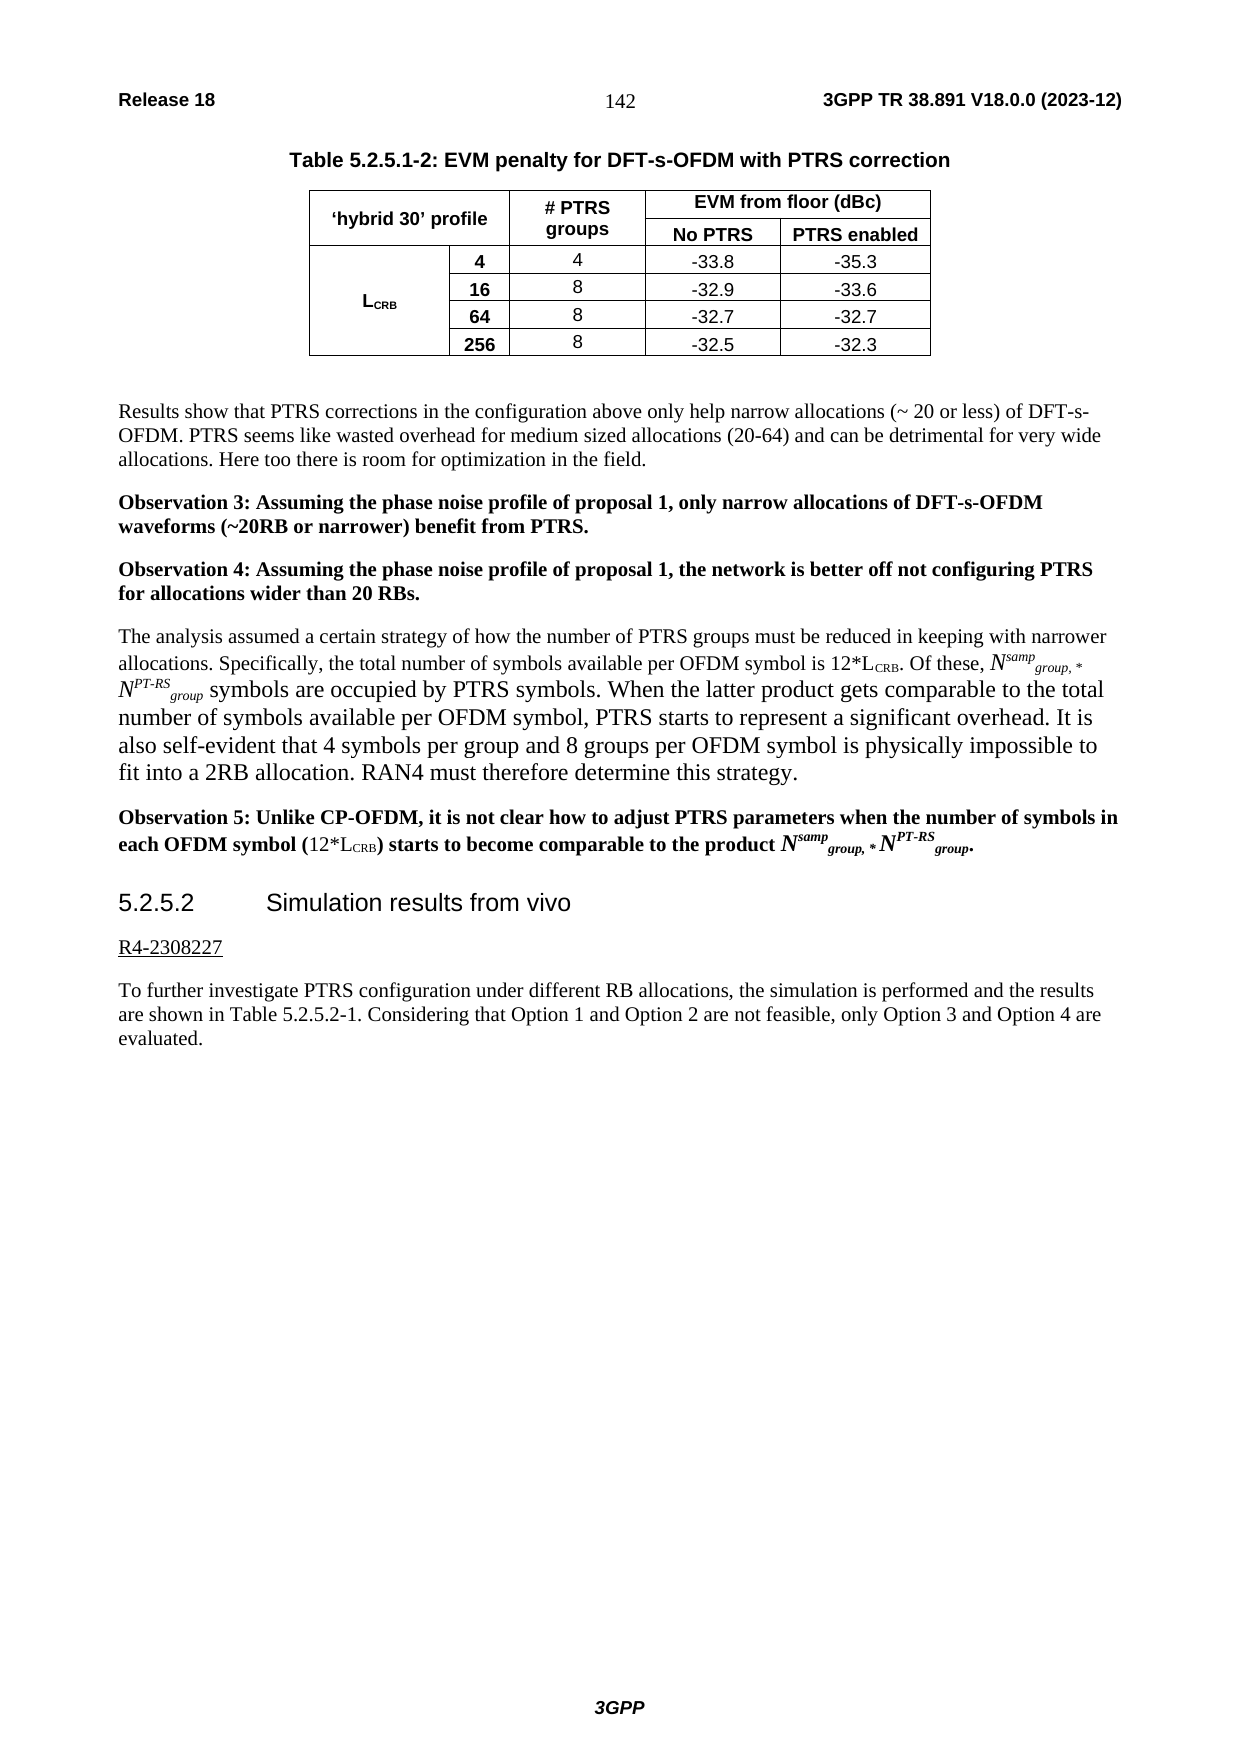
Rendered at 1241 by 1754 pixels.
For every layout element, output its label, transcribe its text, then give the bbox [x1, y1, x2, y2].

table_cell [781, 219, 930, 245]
text Observation 5: Unlike CP-OFDM, it is not clear how to adjust PTRS parameters when the number of symbols in each OFDM symbol (12*LCRB) starts to become comparable to the product Nsampgroup, * NPT-RSgroup. [118, 804, 1122, 856]
text Observation 4: Assuming the phase noise profile of proposal 1, the network is better off not configuring PTRS for allocations wider than 20 RBs. [118, 557, 1122, 605]
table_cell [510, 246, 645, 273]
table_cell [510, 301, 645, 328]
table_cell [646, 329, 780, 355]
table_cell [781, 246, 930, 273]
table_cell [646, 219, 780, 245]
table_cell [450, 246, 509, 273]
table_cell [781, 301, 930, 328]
text Table 5.2.5.1-2: EVM penalty for DFT-s-OFDM with PTRS correction [118, 147, 1122, 171]
subtitle 5.2.5.2 Simulation results from vivo [118, 887, 1122, 916]
text Results show that PTRS corrections in the configuration above only help narrow allocations (~ 20 or less) of DFT-s-OFDM. PTRS seems like wasted overhead for medium sized allocations (20-64) and can be detrimental for very wide allocations. Here too there is room for optimization in the field. [118, 399, 1122, 471]
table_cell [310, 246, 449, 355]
text R4-2308227 [118, 935, 1122, 959]
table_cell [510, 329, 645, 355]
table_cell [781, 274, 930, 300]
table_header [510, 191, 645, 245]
text The analysis assumed a certain strategy of how the number of PTRS groups must be reduced in keeping with narrower allocations. Specifically, the total number of symbols available per OFDM symbol is 12*LCRB. Of these, Nsampgroup, * NPT-RSgroup symbols are occupied by PTRS symbols. When the latter product gets comparable to the total number of symbols available per OFDM symbol, PTRS starts to represent a significant overhead. It is also self-evident that 4 symbols per group and 8 groups per OFDM symbol is physically impossible to fit into a 2RB allocation. RAN4 must therefore determine this strategy. [118, 624, 1122, 786]
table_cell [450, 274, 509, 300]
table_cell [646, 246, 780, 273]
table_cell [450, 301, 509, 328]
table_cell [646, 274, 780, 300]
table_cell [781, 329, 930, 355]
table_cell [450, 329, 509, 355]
text Observation 3: Assuming the phase noise profile of proposal 1, only narrow allocations of DFT-s-OFDM waveforms (~20RB or narrower) benefit from PTRS. [118, 490, 1122, 538]
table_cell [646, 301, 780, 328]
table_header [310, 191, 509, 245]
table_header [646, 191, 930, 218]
text To further investigate PTRS configuration under different RB allocations, the simulation is performed and the results are shown in Table 5.2.5.2-1. Considering that Option 1 and Option 2 are not feasible, only Option 3 and Option 4 are evaluated. [118, 978, 1122, 1050]
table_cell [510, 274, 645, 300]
